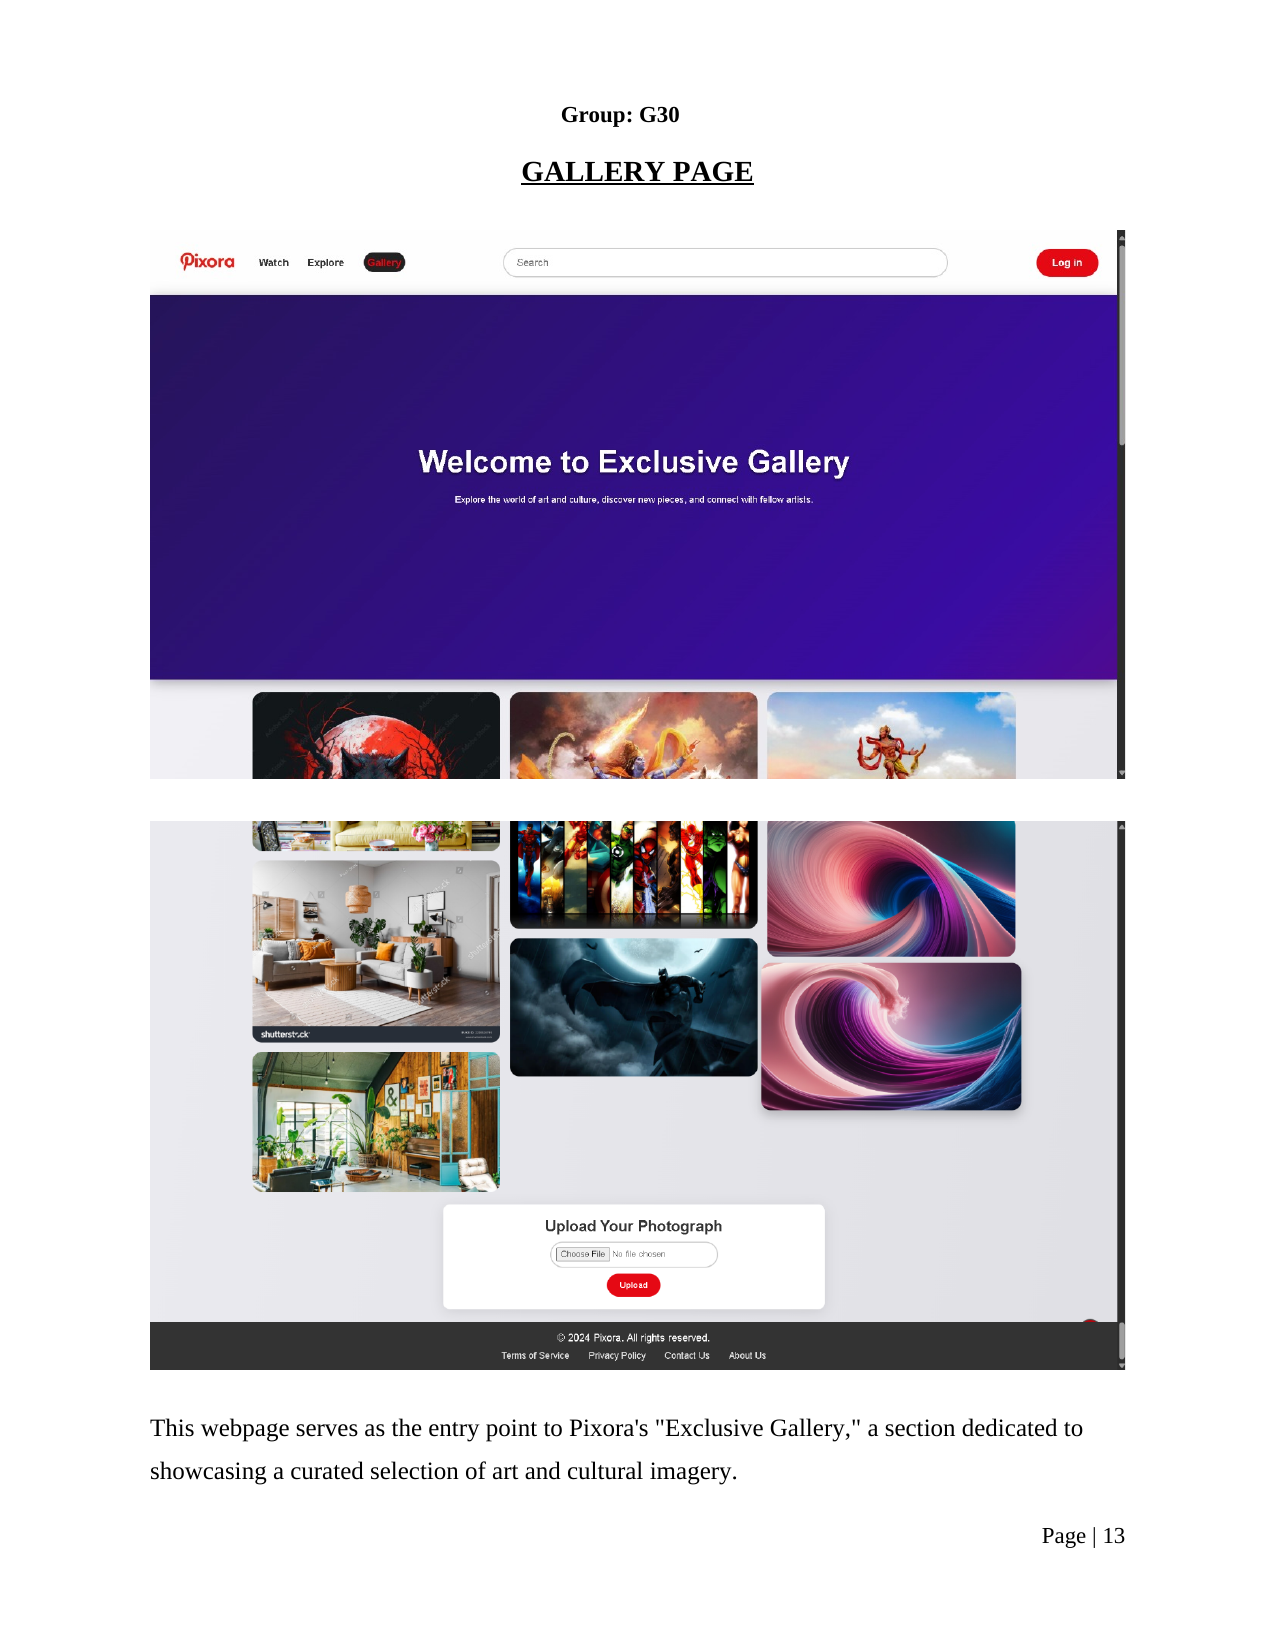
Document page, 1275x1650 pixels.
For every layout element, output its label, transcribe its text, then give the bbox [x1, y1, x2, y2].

text This webpage serves as the entry point to Pixora's "Exclusive Gallery," a section dedicated to showcasing a curated selection of art and cultural imagery. [150, 1413, 1125, 1485]
text GALLERY PAGE [150, 154, 1125, 188]
picture [150, 821, 1125, 1370]
picture [150, 230, 1125, 779]
